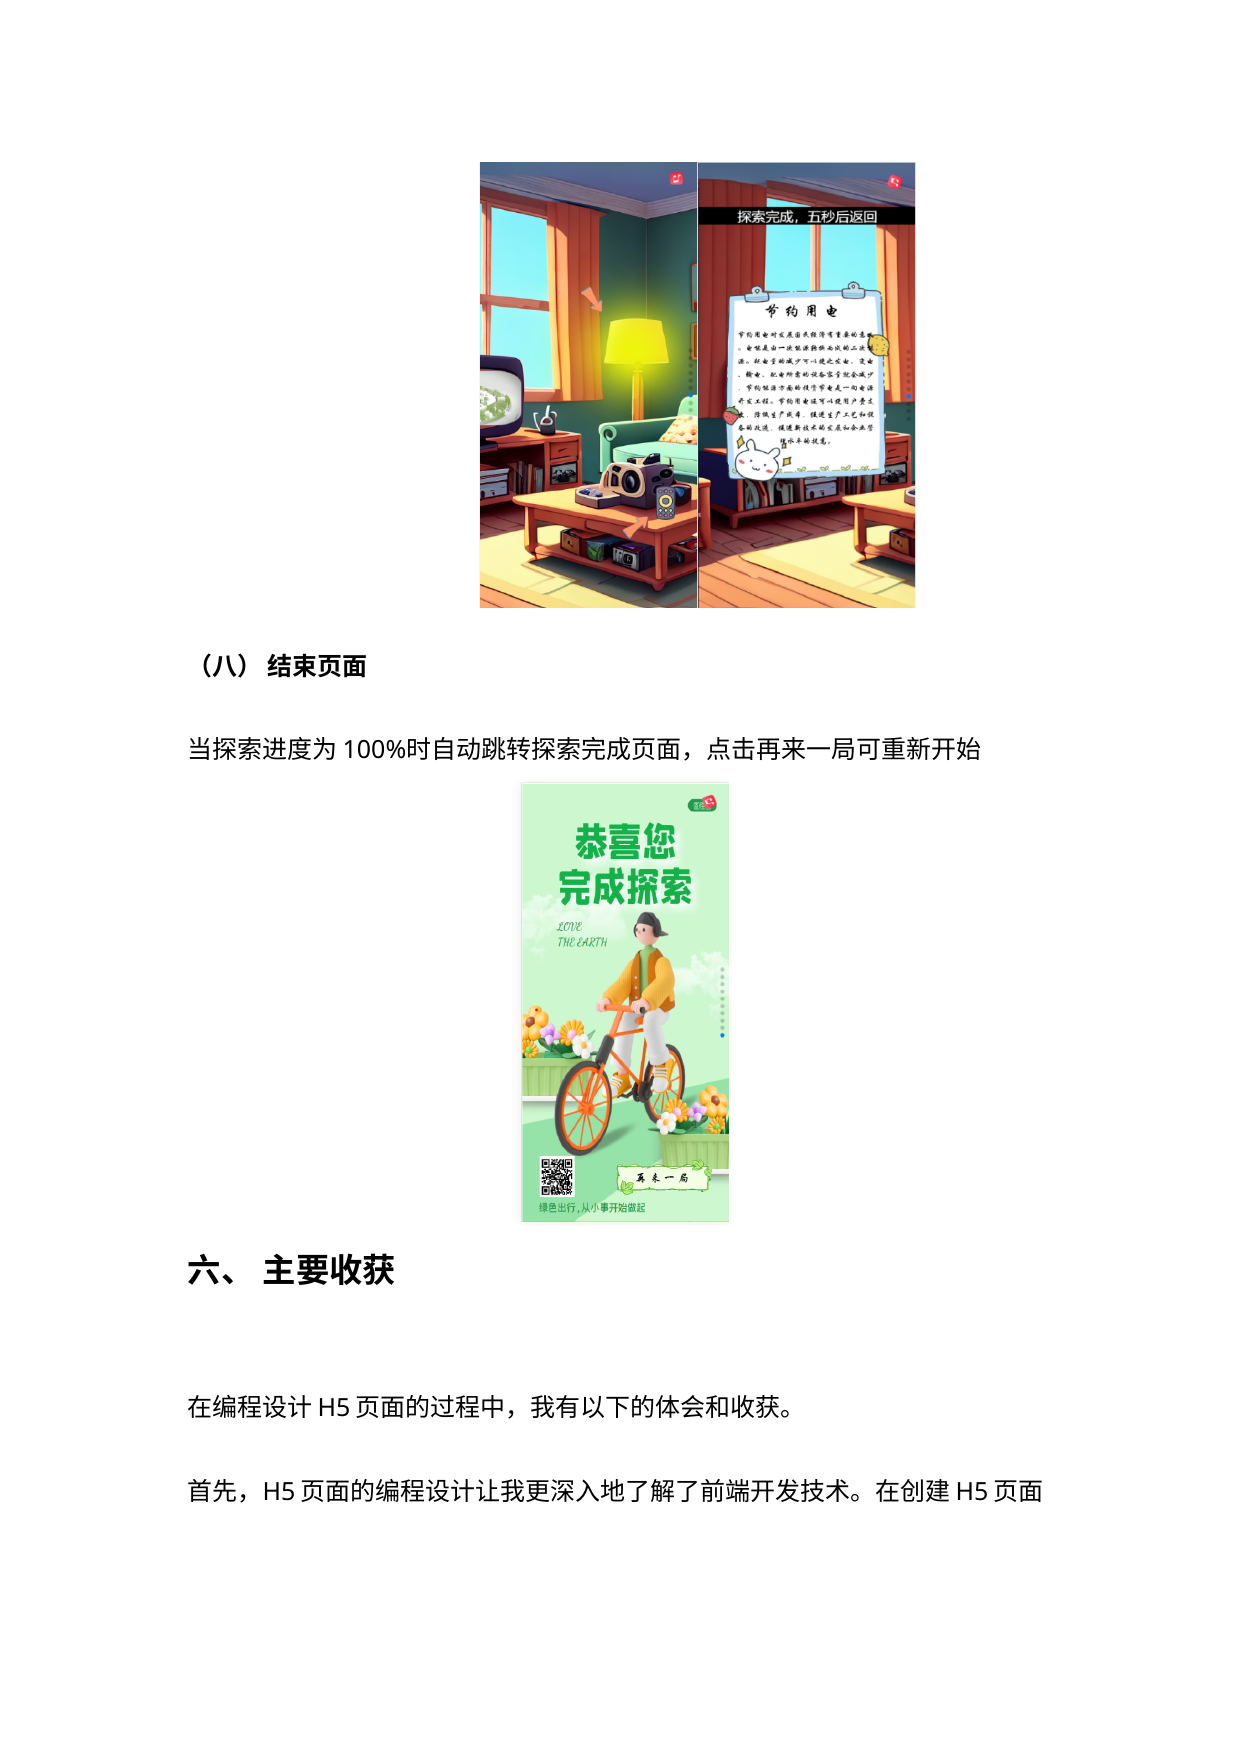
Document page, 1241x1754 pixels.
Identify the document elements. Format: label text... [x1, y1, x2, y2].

text 当探索进度为100%时自动跳转探索完成页面，点击再来一局可重新开始 [187, 715, 1053, 780]
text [187, 1457, 1053, 1522]
list 结束页面 [187, 632, 1053, 697]
text 在编程设计H5页面的过程中，我有以下的体会和收获。 [187, 1373, 1053, 1438]
picture [479, 162, 916, 608]
list 主要收获 [187, 1235, 1053, 1300]
picture [511, 780, 729, 1226]
